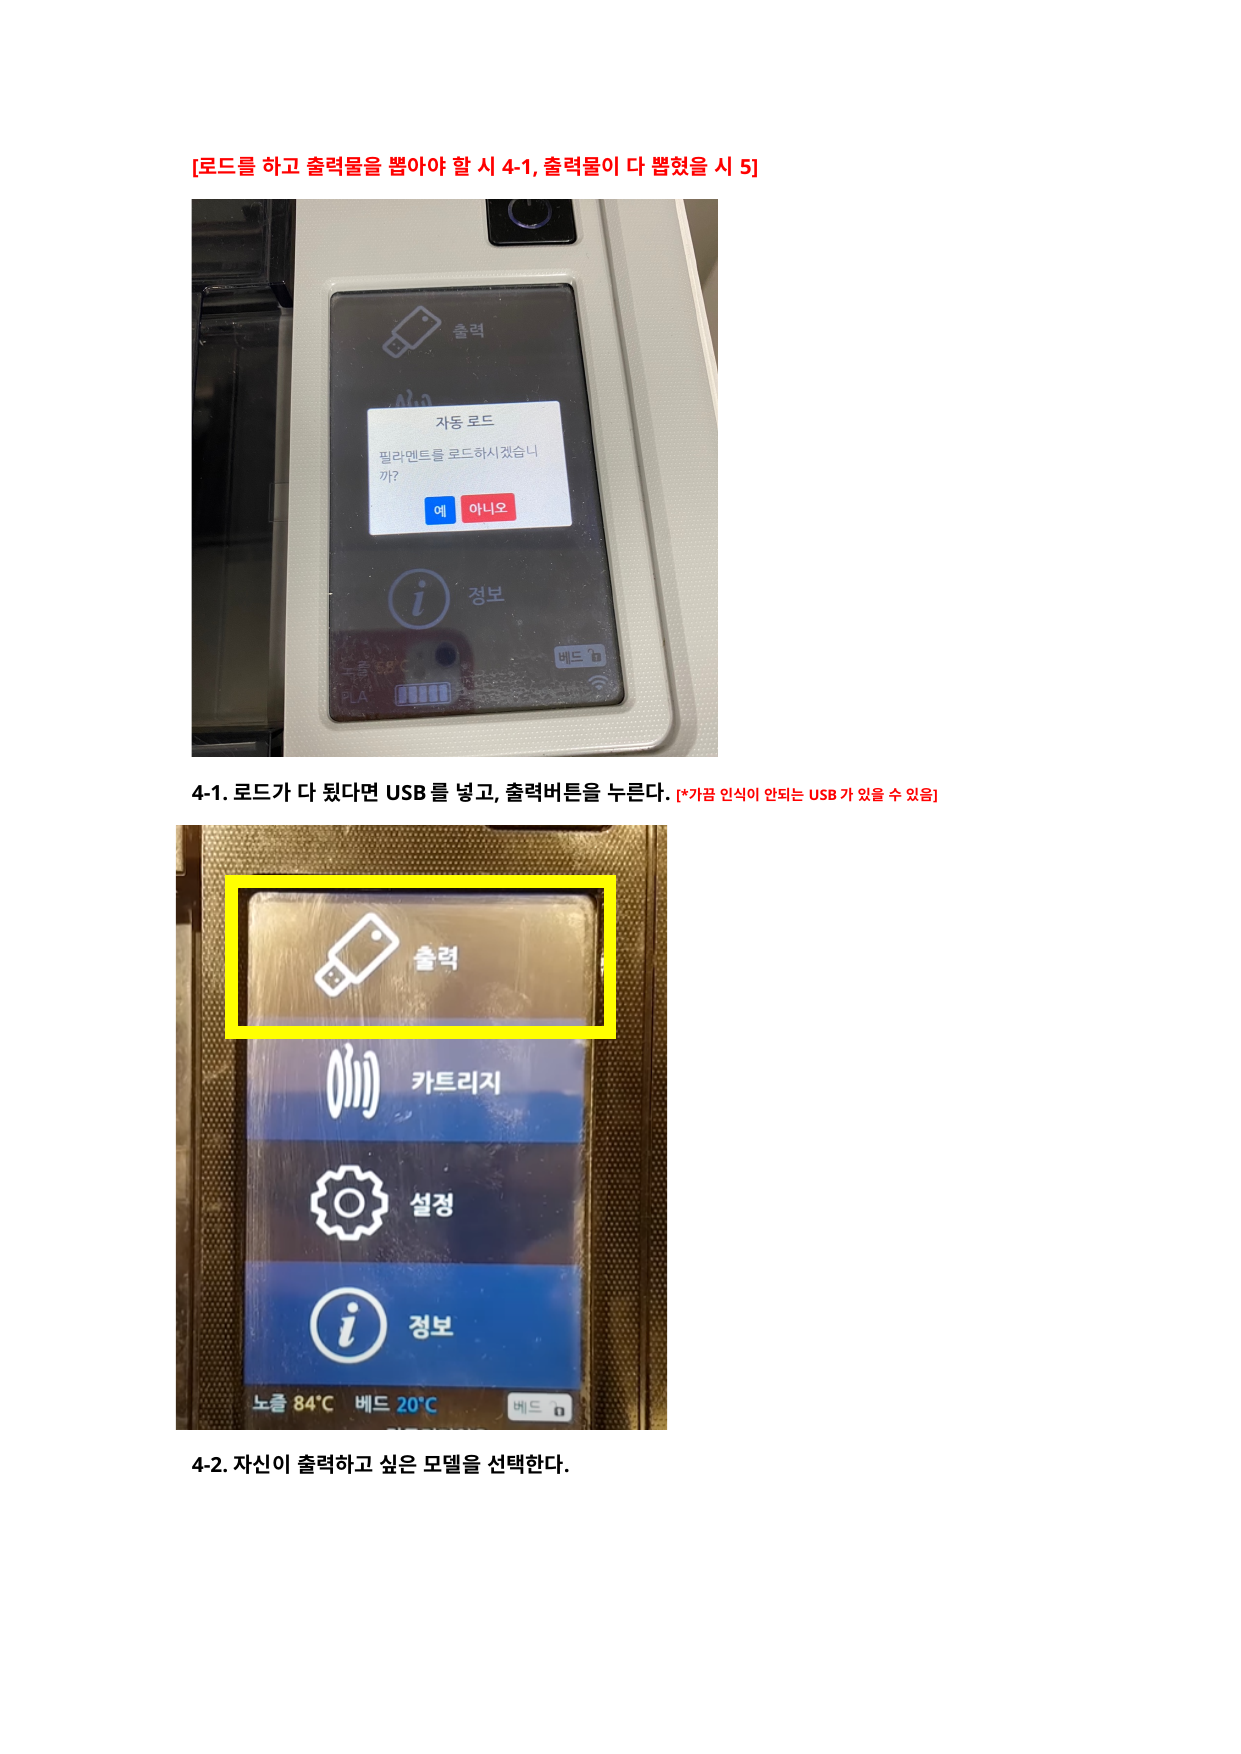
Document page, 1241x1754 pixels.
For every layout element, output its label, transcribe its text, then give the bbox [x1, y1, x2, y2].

text 4-1. 로드가 다 됬다면 USB를 넣고, 출력버튼을 누른다. [*가끔 인식이 안되는 USB가 있을 수 있음] [112, 776, 1128, 806]
picture [175, 825, 668, 1430]
list [로드를 하고 출력물을 뽑아야 할 시 4-1, 출력물이 다 뽑혔을 시 5] [192, 150, 1128, 180]
text 4-2. 자신이 출력하고 싶은 모델을 선택한다. [112, 1448, 1128, 1479]
picture [191, 199, 718, 757]
